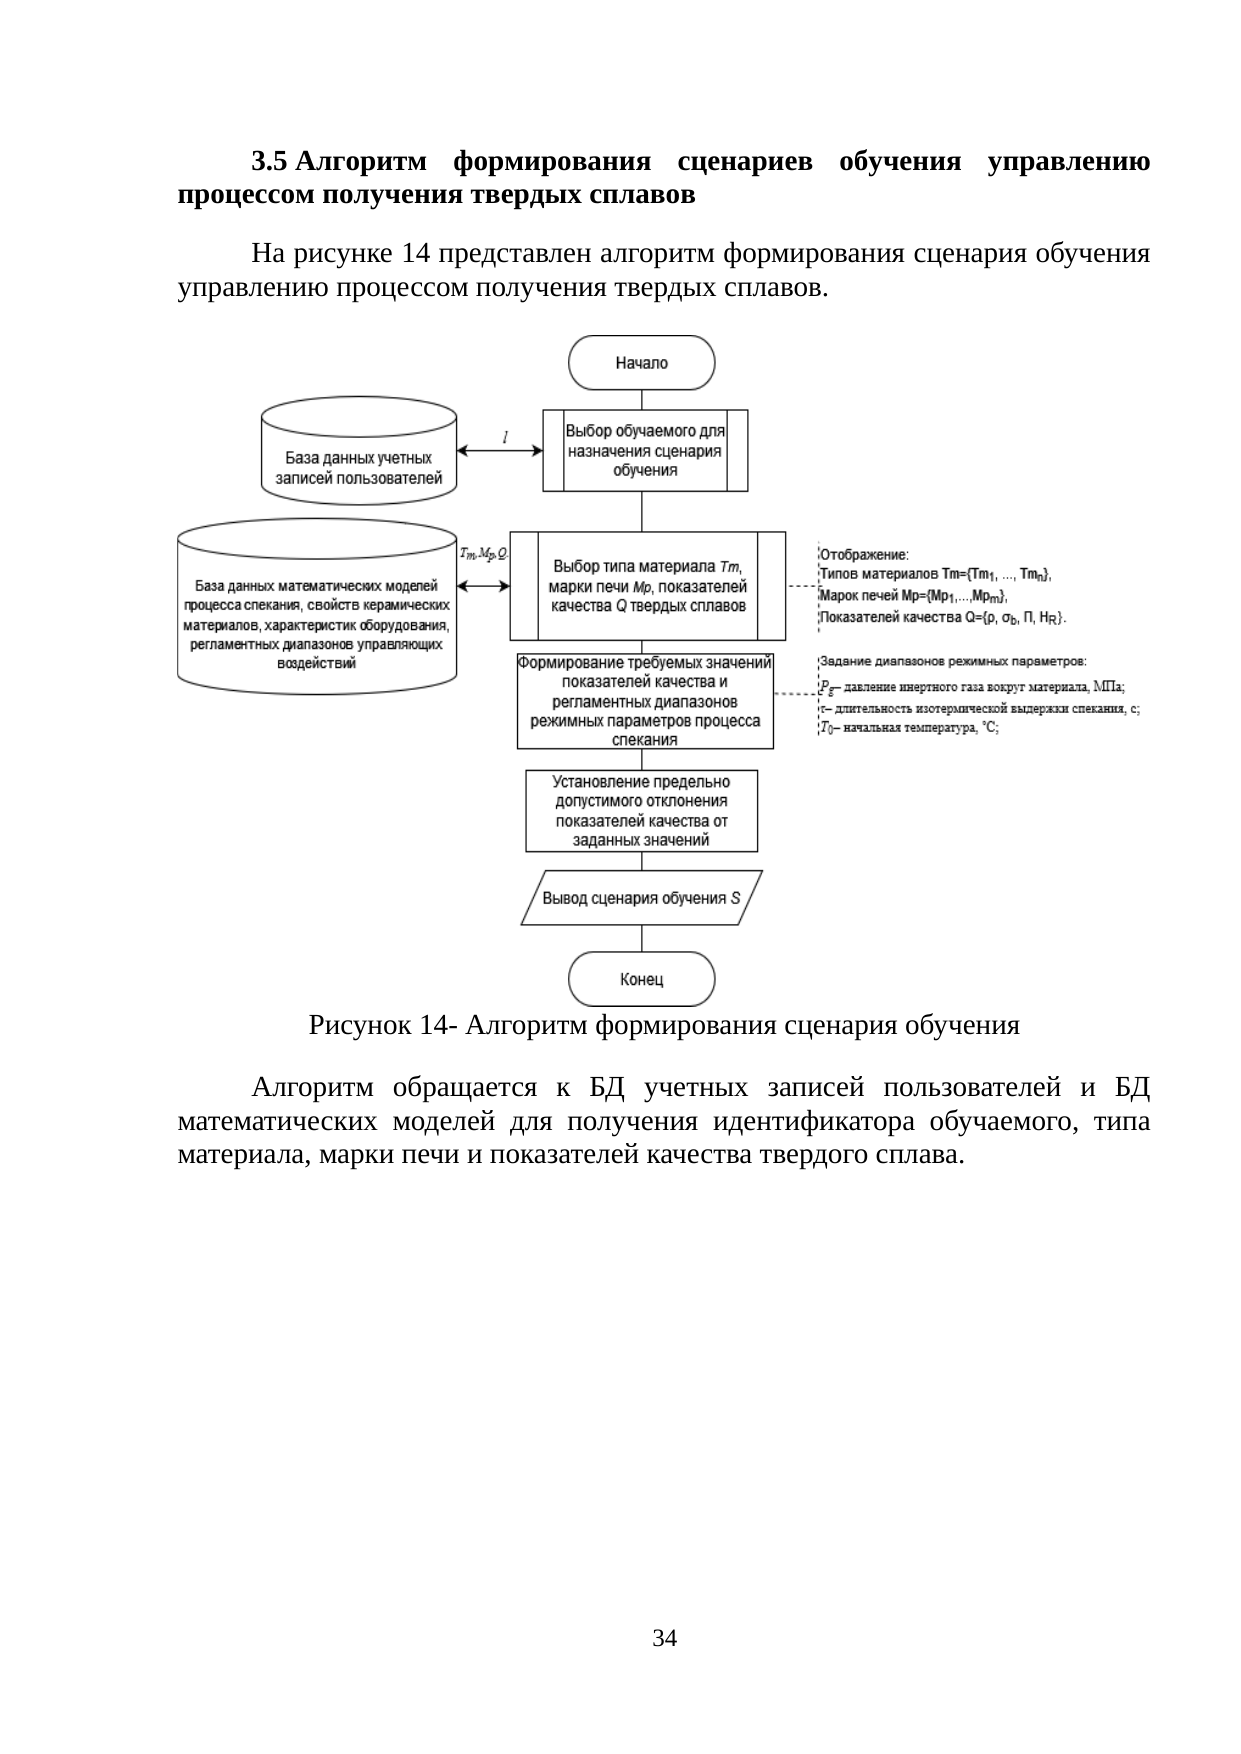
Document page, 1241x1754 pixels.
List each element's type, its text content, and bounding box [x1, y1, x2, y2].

picture [177, 335, 1152, 1007]
text Алгоритм обращается к БД учетных записей пользователей и БД математических моделей для получения идентификатора обучаемого, типа материала, марки печи и показателей качества твердого сплава. [177, 1069, 1152, 1170]
text Рисунок 14- Алгоритм формирования сценария обучения [177, 1007, 1152, 1041]
subtitle 3.5 Алгоритм формирования сценариев обучения управлению процессом получения твердых сплавов [177, 143, 1152, 210]
text На рисунке 14 представлен алгоритм формирования сценария обучения управлению процессом получения твердых сплавов. [177, 235, 1152, 302]
